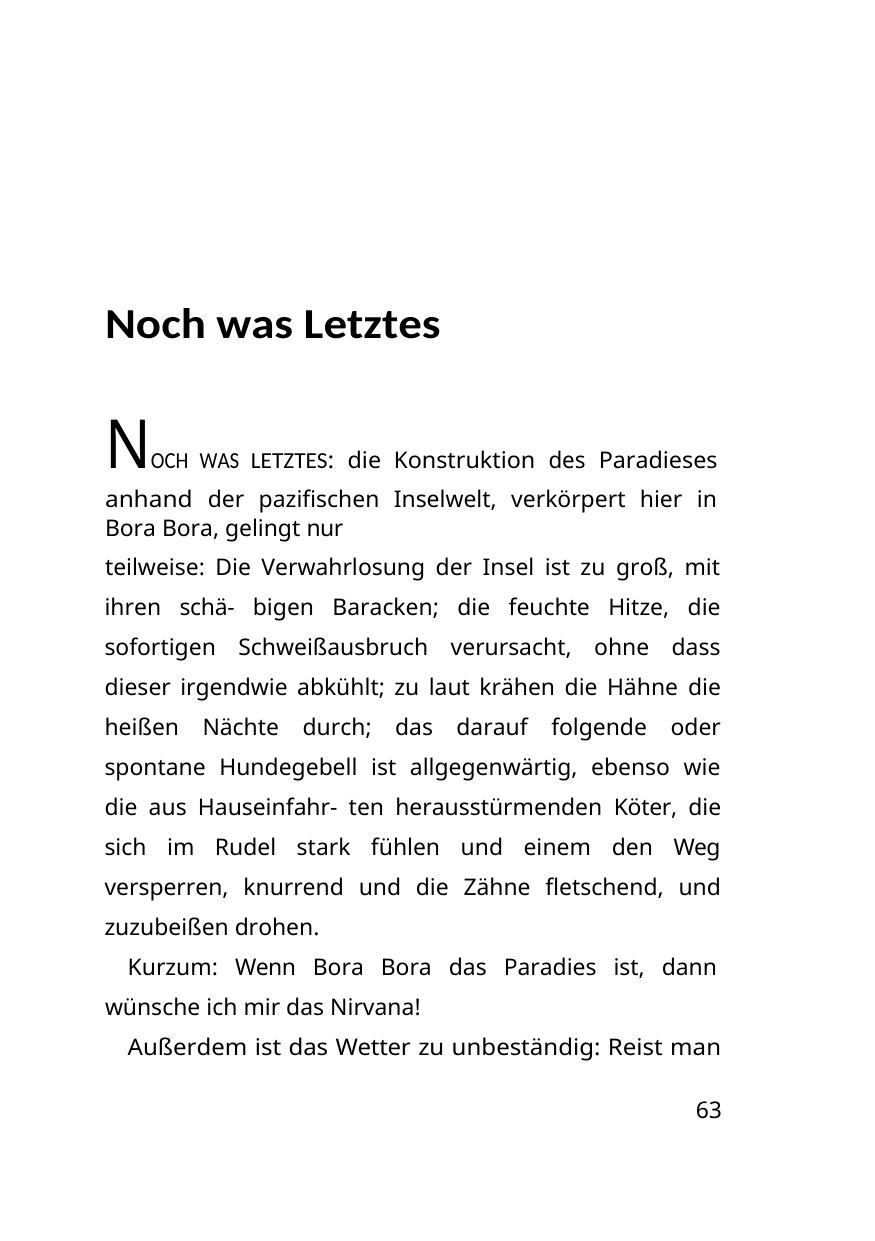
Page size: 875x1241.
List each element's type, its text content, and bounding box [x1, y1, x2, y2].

text teilweise: Die Verwahrlosung der Insel ist zu groß, mit ihren schä- bigen Baracken; die feuchte Hitze, die sofortigen Schweißausbruch verursacht, ohne dass dieser irgendwie abkühlt; zu laut krähen die Hähne die heißen Nächte durch; das darauf folgende oder spontane Hundegebell ist allgegenwärtig, ebenso wie die aus Hauseinfahr- ten herausstürmenden Köter, die sich im Rudel stark fühlen und einem den Weg versperren, knurrend und die Zähne fletschend, und zuzubeißen drohen. [104, 551, 721, 942]
text Kurzum: Wenn Bora Bora das Paradies ist, dann wünsche ich mir das Nirvana! [105, 951, 717, 1022]
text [104, 1031, 721, 1062]
text NOCH WAS LETZTES: die Konstruktion des Paradieses anhand der pazifischen Inselwelt, verkörpert hier in Bora Bora, gelingt nur [105, 401, 717, 543]
subtitle Noch was Letztes [105, 297, 784, 349]
